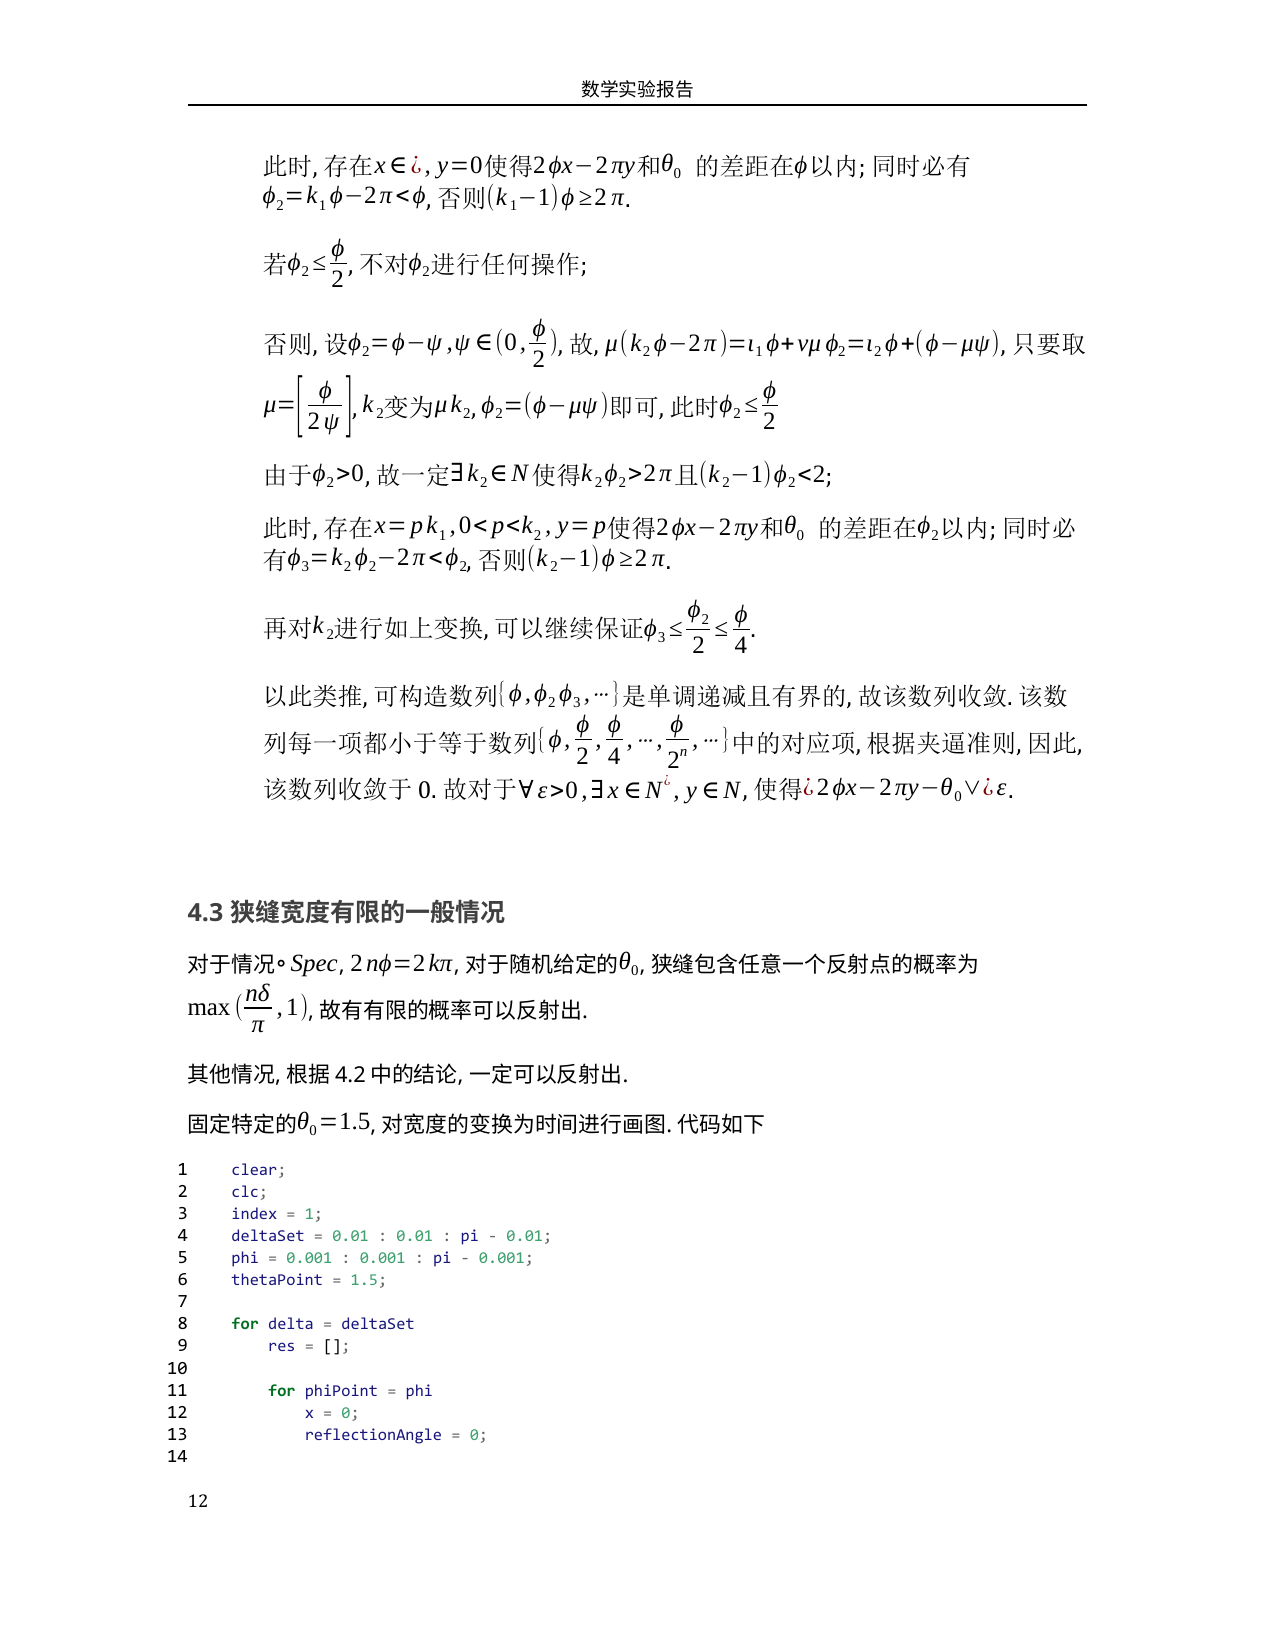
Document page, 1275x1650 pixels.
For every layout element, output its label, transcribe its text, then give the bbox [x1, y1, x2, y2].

list 由于, 故一定使得且; [212, 459, 1087, 491]
list 此时, 存在使得和 的差距在以内; 同时必有, 否则. [212, 150, 1087, 214]
text 对于情况, , 对于随机给定的, 狭缝包含任意一个反射点的概率为, 故有有限的概率可以反射出. [187, 947, 1087, 1038]
subtitle 4.3 狭缝宽度有限的一般情况 [187, 892, 1087, 929]
text 固定特定的, 对宽度的变换为时间进行画图. 代码如下 [187, 1107, 1087, 1139]
list 否则, 设, 故, , 只要取, 变为, 即可, 此时 [212, 314, 1087, 438]
list x = 0; [187, 1401, 1087, 1423]
list thetaPoint = 1.5; [187, 1268, 1087, 1290]
list 以此类推, 可构造数列是单调递减且有界的, 故该数列收敛. 该数列每一项都小于等于数列中的对应项, 根据夹逼准则, 因此, 该数列收敛于0. 故对于, 使得. [212, 679, 1087, 805]
text 其他情况, 根据4.2中的结论, 一定可以反射出. [187, 1057, 1087, 1089]
list 若, 不对进行任何操作; [212, 235, 1087, 294]
list for phiPoint = phi [187, 1379, 1087, 1401]
list clc; [187, 1180, 1087, 1202]
list 此时, 存在使得和 的差距在以内; 同时必有, 否则. [212, 512, 1087, 575]
list res = []; [187, 1334, 1087, 1356]
list reflectionAngle = 0; [187, 1423, 1087, 1445]
list 再对进行如上变换, 可以继续保证. [212, 596, 1087, 659]
list clear; [187, 1158, 1087, 1180]
list phi = 0.001 : 0.001 : pi - 0.001; [187, 1246, 1087, 1268]
list deltaSet = 0.01 : 0.01 : pi - 0.01; [187, 1224, 1087, 1246]
list index = 1; [187, 1202, 1087, 1224]
list for delta = deltaSet [187, 1312, 1087, 1334]
